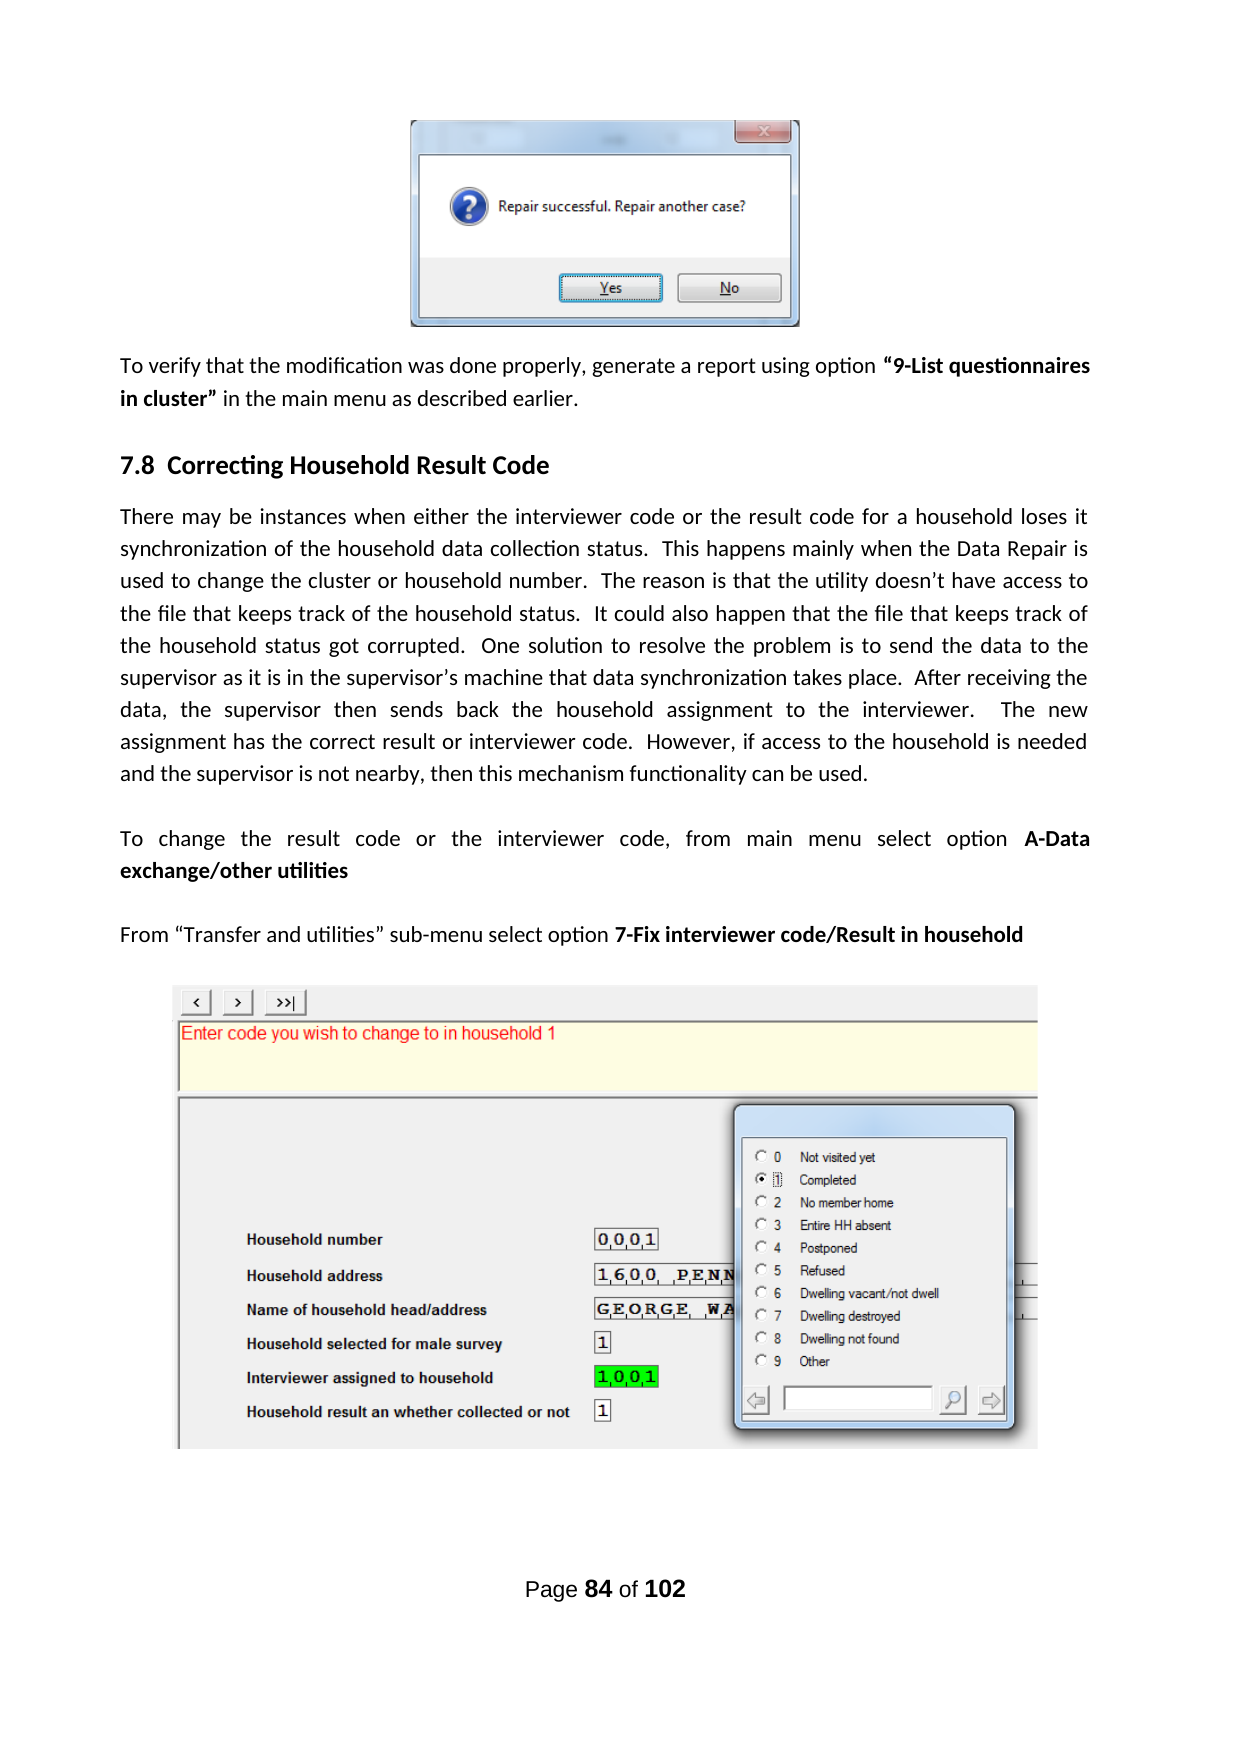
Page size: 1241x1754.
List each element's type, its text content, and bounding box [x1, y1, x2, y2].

text To change the result code or the interviewer code, from main menu select option A-Data exchange/other utilities [120, 824, 1090, 884]
text From “Transfer and utilities” sub-menu select option 7-Fix interviewer code/Result in household [120, 921, 1090, 948]
text There may be instances when either the interviewer code or the result code for a household loses it synchronization of the household data collection status. This happens mainly when the Data Repair is used to change the cluster or household number. The reason is that the utility doesn’t have access to the file that keeps track of the household status. It could also happen that the file that keeps track of the household status got corrupted. One solution to resolve the problem is to send the data to the supervisor as it is in the supervisor’s machine that data synchronization takes place. After receiving the data, the supervisor then sends back the household assignment to the interviewer. The new assignment has the correct result or interviewer code. However, if access to the household is needed and the supervisor is not nearby, then this mechanism functionality can be used. [120, 502, 1090, 788]
picture [172, 985, 1038, 1449]
subtitle 7.8 Correcting Household Result Code [120, 448, 1090, 481]
picture [410, 120, 800, 327]
text To verify that the modification was done properly, generate a report using option “9-List questionnaires in cluster” in the main menu as described earlier. [120, 352, 1090, 412]
